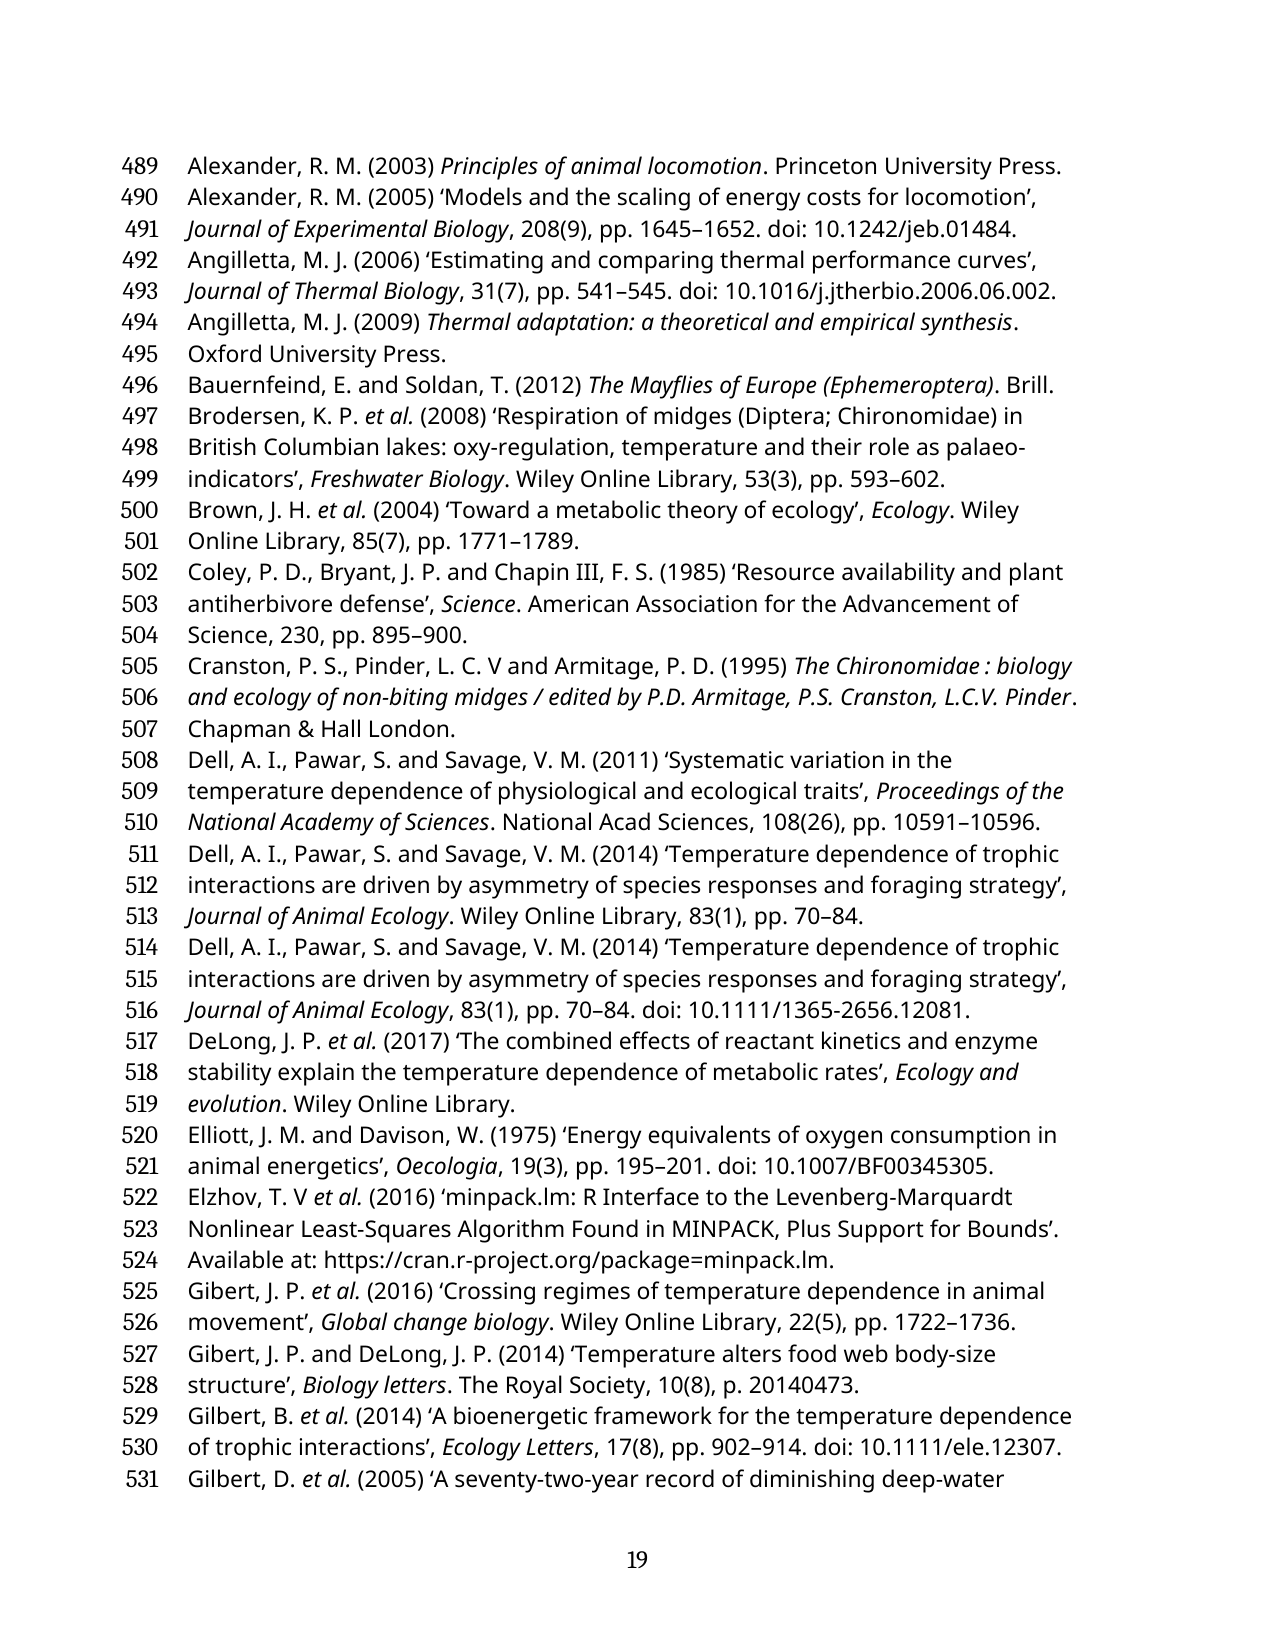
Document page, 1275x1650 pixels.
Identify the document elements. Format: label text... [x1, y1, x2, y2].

text Angilletta, M. J. (2006) ‘Estimating and comparing thermal performance curves’, Journal of Thermal Biology, 31(7), pp. 541–545. doi: 10.1016/j.jtherbio.2006.06.002. [187, 244, 1087, 306]
text Gilbert, B. et al. (2014) ‘A bioenergetic framework for the temperature dependence of trophic interactions’, Ecology Letters, 17(8), pp. 902–914. doi: 10.1111/ele.12307. [187, 1400, 1087, 1462]
text Brodersen, K. P. et al. (2008) ‘Respiration of midges (Diptera; Chironomidae) in British Columbian lakes: oxy-regulation, temperature and their role as palaeo-indicators’, Freshwater Biology. Wiley Online Library, 53(3), pp. 593–602. [187, 400, 1087, 494]
text Angilletta, M. J. (2009) Thermal adaptation: a theoretical and empirical synthesis. Oxford University Press. [187, 306, 1087, 369]
text Dell, A. I., Pawar, S. and Savage, V. M. (2014) ‘Temperature dependence of trophic interactions are driven by asymmetry of species responses and foraging strategy’, Journal of Animal Ecology. Wiley Online Library, 83(1), pp. 70–84. [187, 837, 1087, 931]
text Gibert, J. P. et al. (2016) ‘Crossing regimes of temperature dependence in animal movement’, Global change biology. Wiley Online Library, 22(5), pp. 1722–1736. [187, 1275, 1087, 1337]
text Bauernfeind, E. and Soldan, T. (2012) The Mayflies of Europe (Ephemeroptera). Brill. [187, 369, 1087, 400]
text Gibert, J. P. and DeLong, J. P. (2014) ‘Temperature alters food web body-size structure’, Biology letters. The Royal Society, 10(8), p. 20140473. [187, 1337, 1087, 1400]
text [187, 1462, 1087, 1494]
text DeLong, J. P. et al. (2017) ‘The combined effects of reactant kinetics and enzyme stability explain the temperature dependence of metabolic rates’, Ecology and evolution. Wiley Online Library. [187, 1025, 1087, 1119]
text Dell, A. I., Pawar, S. and Savage, V. M. (2014) ‘Temperature dependence of trophic interactions are driven by asymmetry of species responses and foraging strategy’, Journal of Animal Ecology, 83(1), pp. 70–84. doi: 10.1111/1365-2656.12081. [187, 931, 1087, 1025]
text Alexander, R. M. (2005) ‘Models and the scaling of energy costs for locomotion’, Journal of Experimental Biology, 208(9), pp. 1645–1652. doi: 10.1242/jeb.01484. [187, 181, 1087, 244]
text Coley, P. D., Bryant, J. P. and Chapin III, F. S. (1985) ‘Resource availability and plant antiherbivore defense’, Science. American Association for the Advancement of Science, 230, pp. 895–900. [187, 556, 1087, 650]
text Cranston, P. S., Pinder, L. C. V and Armitage, P. D. (1995) The Chironomidae : biology and ecology of non-biting midges / edited by P.D. Armitage, P.S. Cranston, L.C.V. Pinder. Chapman & Hall London. [187, 650, 1087, 744]
text Dell, A. I., Pawar, S. and Savage, V. M. (2011) ‘Systematic variation in the temperature dependence of physiological and ecological traits’, Proceedings of the National Academy of Sciences. National Acad Sciences, 108(26), pp. 10591–10596. [187, 744, 1087, 837]
text Elliott, J. M. and Davison, W. (1975) ‘Energy equivalents of oxygen consumption in animal energetics’, Oecologia, 19(3), pp. 195–201. doi: 10.1007/BF00345305. [187, 1119, 1087, 1181]
text Alexander, R. M. (2003) Principles of animal locomotion. Princeton University Press. [187, 150, 1087, 181]
text Brown, J. H. et al. (2004) ‘Toward a metabolic theory of ecology’, Ecology. Wiley Online Library, 85(7), pp. 1771–1789. [187, 494, 1087, 556]
text Elzhov, T. V et al. (2016) ‘minpack.lm: R Interface to the Levenberg-Marquardt Nonlinear Least-Squares Algorithm Found in MINPACK, Plus Support for Bounds’. Available at: https://cran.r-project.org/package=minpack.lm. [187, 1181, 1087, 1275]
